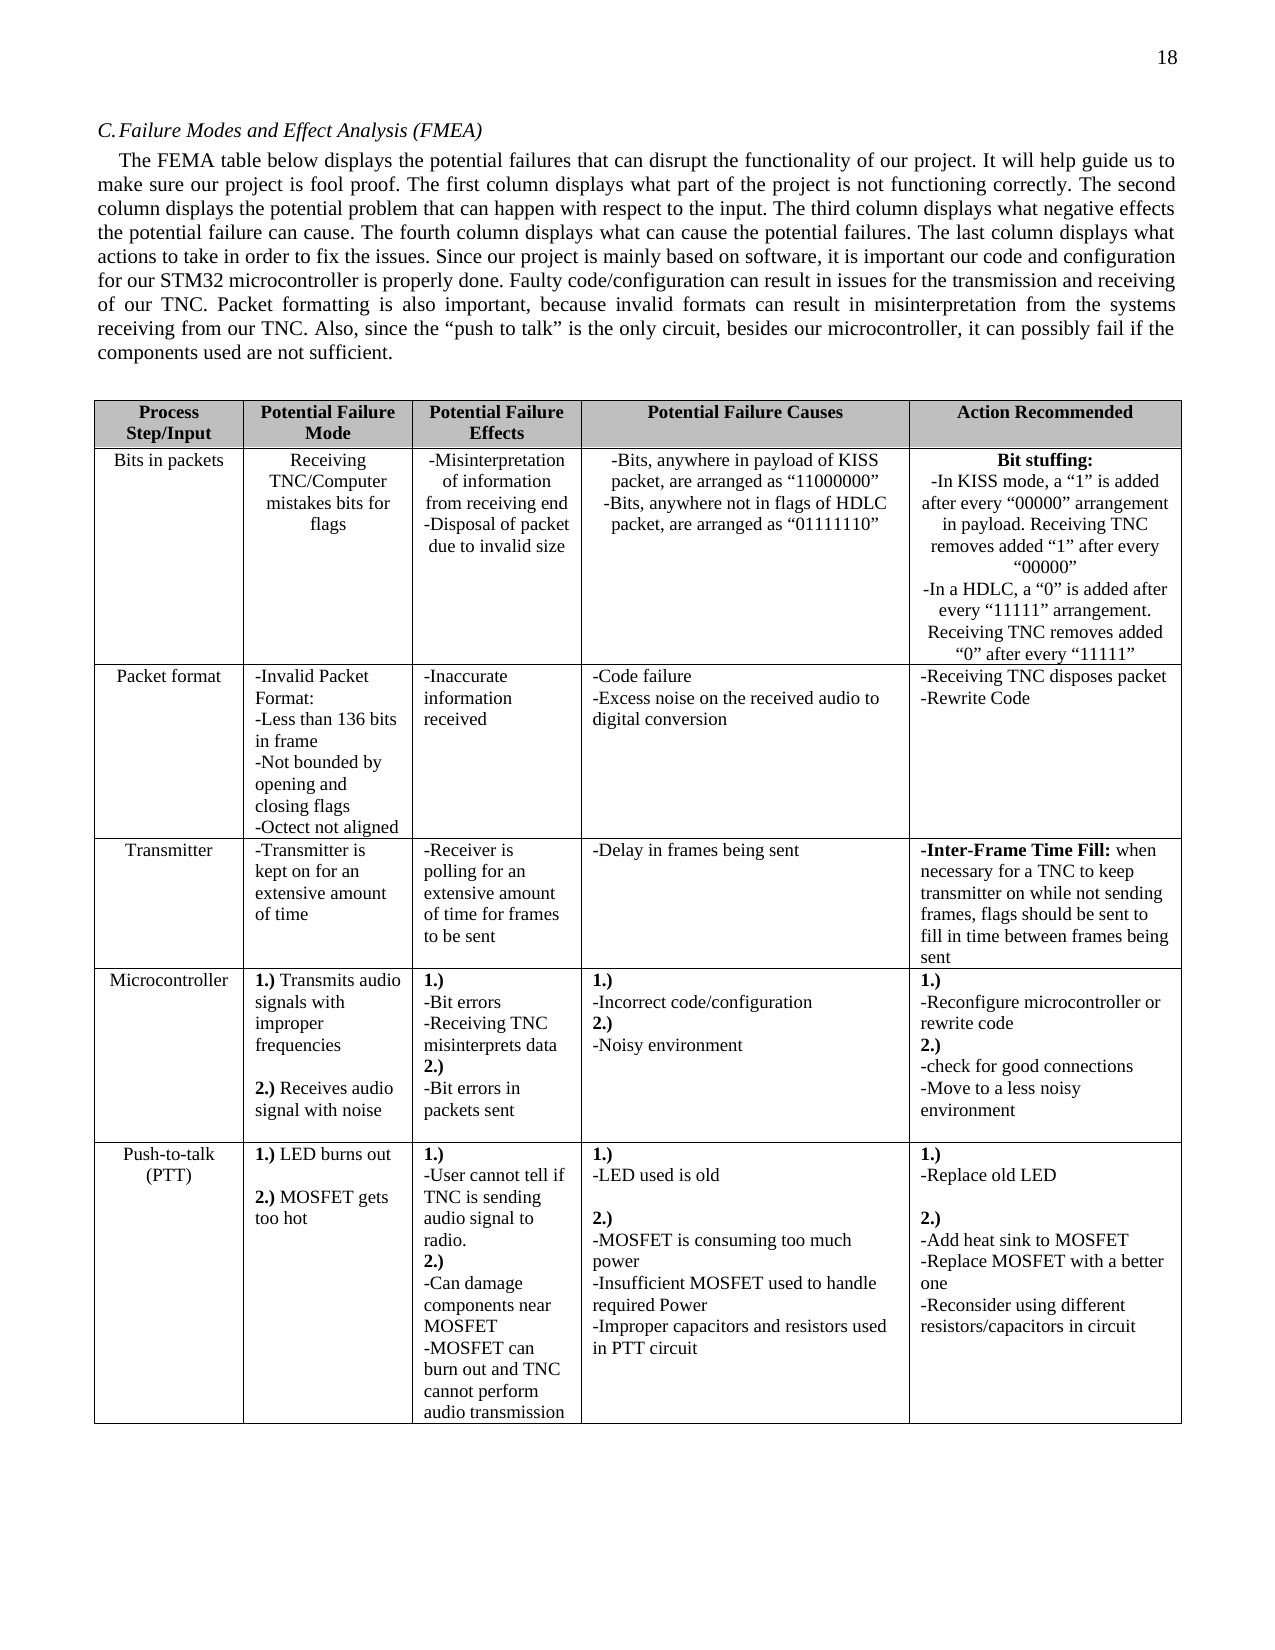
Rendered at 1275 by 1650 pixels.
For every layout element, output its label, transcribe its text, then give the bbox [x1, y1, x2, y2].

table_cell 1.) Transmits audio signals with improper frequencies 2.) Receives audio signal with noise [244, 969, 412, 1142]
table_header Action Recommended [910, 401, 1181, 447]
table_cell Push-to-talk (PTT) [95, 1143, 243, 1423]
table_cell 1.) -Incorrect code/configuration 2.) -Noisy environment [582, 969, 909, 1142]
subtitle Failure Modes and Effect Analysis (FMEA) [97, 117, 1177, 142]
table_cell -Misinterpretation of information from receiving end -Disposal of packet due to invalid size [413, 449, 581, 664]
table_cell Packet format [95, 665, 243, 838]
table_cell Bits in packets [95, 449, 243, 664]
table_cell 1.) -Reconfigure microcontroller or rewrite code 2.) -check for good connections -Move to a less noisy environment [910, 969, 1181, 1142]
table_cell -Invalid Packet Format: -Less than 136 bits in frame -Not bounded by opening and closing flags -Octect not aligned [244, 665, 412, 838]
table_cell 1.) -Bit errors -Receiving TNC misinterprets data 2.) -Bit errors in packets sent [413, 969, 581, 1142]
table_cell 1.) -Replace old LED 2.) -Add heat sink to MOSFET -Replace MOSFET with a better one -Reconsider using different resistors/capacitors in circuit [910, 1143, 1181, 1423]
table_header Process Step/Input [95, 401, 243, 447]
table_cell -Inaccurate information received [413, 665, 581, 838]
text The FEMA table below displays the potential failures that can disrupt the functionality of our project. It will help guide us to make sure our project is fool proof. The first column displays what part of the project is not functioning correctly. The second column displays the potential problem that can happen with respect to the input. The third column displays what negative effects the potential failure can cause. The fourth column displays what can cause the potential failures. The last column displays what actions to take in order to fix the issues. Since our project is mainly based on software, it is important our code and configuration for our STM32 microcontroller is properly done. Faulty code/configuration can result in issues for the transmission and receiving of our TNC. Packet formatting is also important, because invalid formats can result in misinterpretation from the systems receiving from our TNC. Also, since the “push to talk” is the only circuit, besides our microcontroller, it can possibly fail if the components used are not sufficient. [97, 148, 1177, 364]
table_cell -Receiver is polling for an extensive amount of time for frames to be sent [413, 839, 581, 968]
table_header Potential Failure Mode [244, 401, 412, 447]
table_cell Bit stuffing: -In KISS mode, a “1” is added after every “00000” arrangement in payload. Receiving TNC removes added “1” after every “00000” -In a HDLC, a “0” is added after every “11111” arrangement. Receiving TNC removes added “0” after every “11111” [910, 449, 1181, 664]
table_cell Transmitter [95, 839, 243, 968]
table_cell -Inter-Frame Time Fill: when necessary for a TNC to keep transmitter on while not sending frames, flags should be sent to fill in time between frames being sent [910, 839, 1181, 968]
table_cell 1.) -User cannot tell if TNC is sending audio signal to radio. 2.) -Can damage components near MOSFET -MOSFET can burn out and TNC cannot perform audio transmission [413, 1143, 581, 1423]
table_cell -Code failure -Excess noise on the received audio to digital conversion [582, 665, 909, 838]
table_cell -Delay in frames being sent [582, 839, 909, 968]
table_cell 1.) -LED used is old 2.) -MOSFET is consuming too much power -Insufficient MOSFET used to handle required Power -Improper capacitors and resistors used in PTT circuit [582, 1143, 909, 1423]
table_header Potential Failure Effects [413, 401, 581, 447]
table_header Potential Failure Causes [582, 401, 909, 447]
table_cell -Transmitter is kept on for an extensive amount of time [244, 839, 412, 968]
table_cell -Bits, anywhere in payload of KISS packet, are arranged as “11000000” -Bits, anywhere not in flags of HDLC packet, are arranged as “01111110” [582, 449, 909, 664]
table_cell -Receiving TNC disposes packet -Rewrite Code [910, 665, 1181, 838]
table_cell Receiving TNC/Computer mistakes bits for flags [244, 449, 412, 664]
table_cell Microcontroller [95, 969, 243, 1142]
table_cell 1.) LED burns out 2.) MOSFET gets too hot [244, 1143, 412, 1423]
